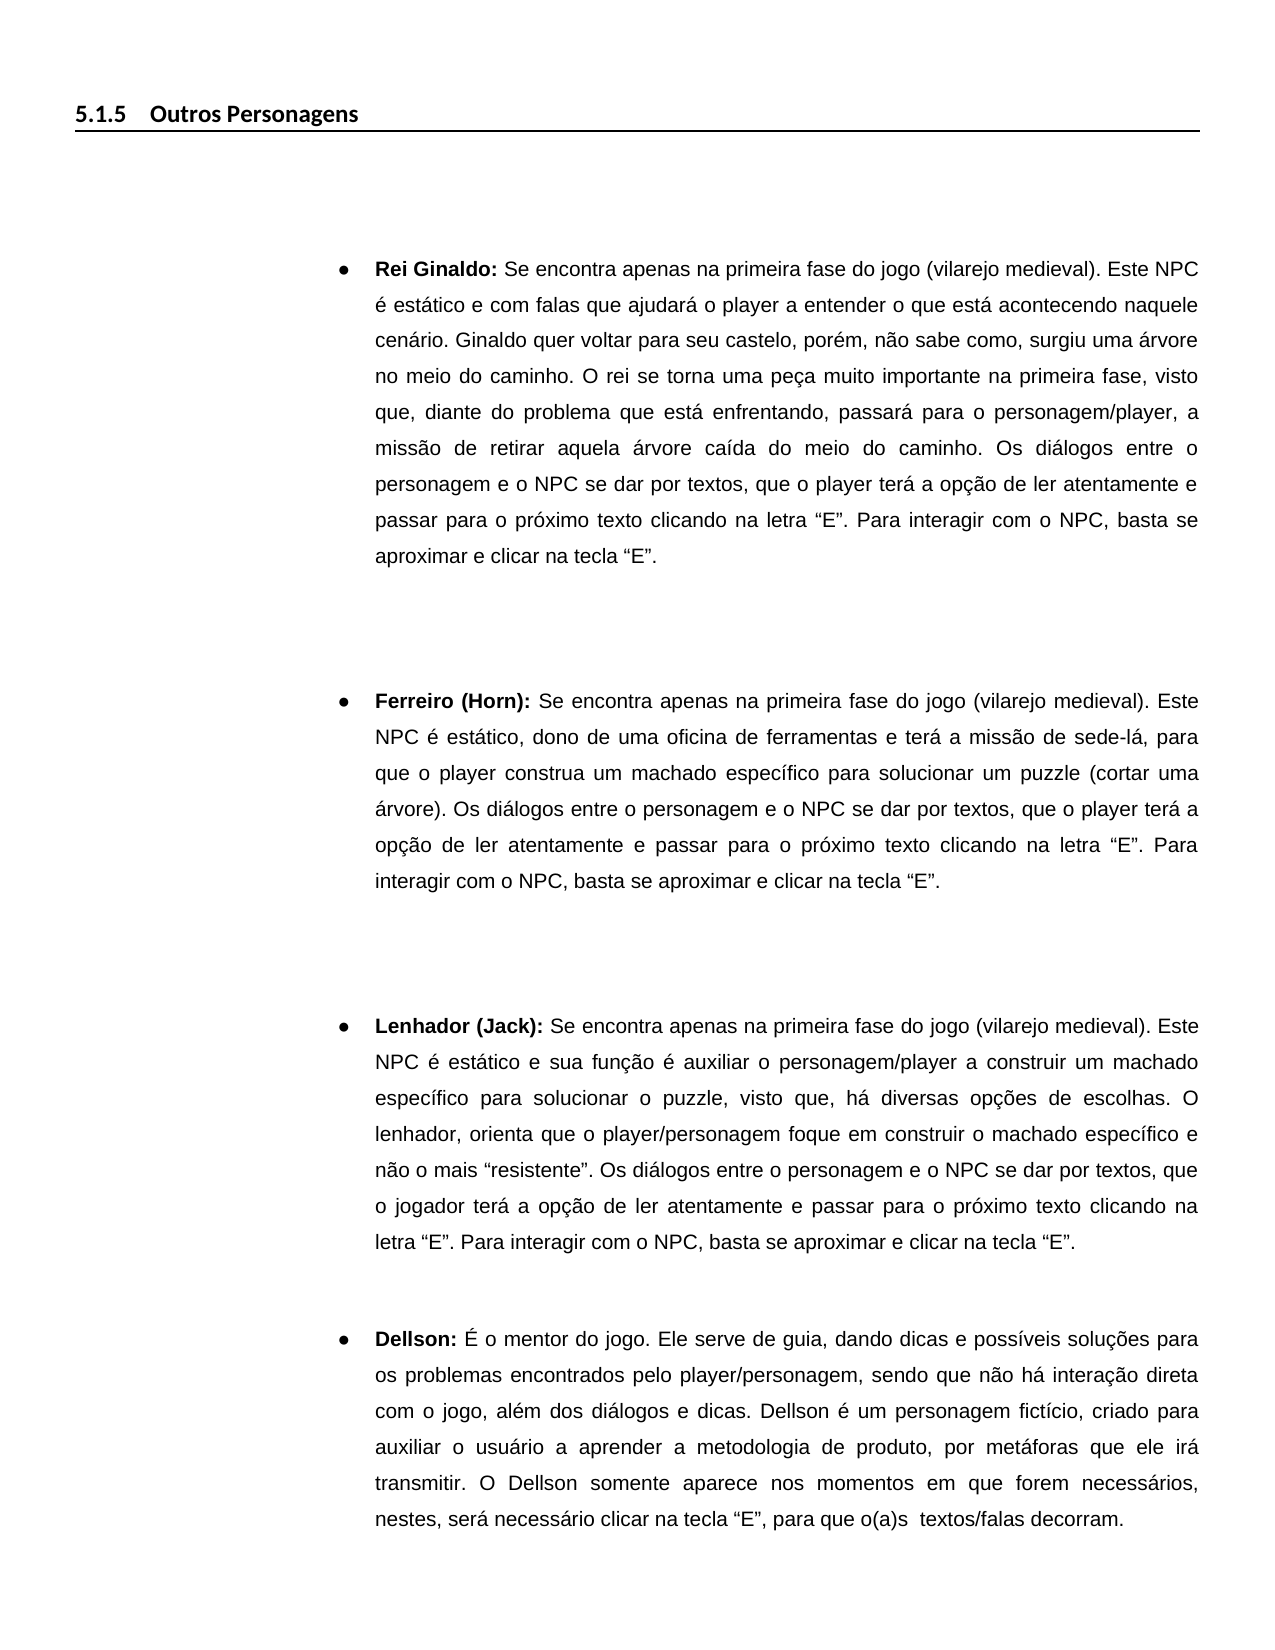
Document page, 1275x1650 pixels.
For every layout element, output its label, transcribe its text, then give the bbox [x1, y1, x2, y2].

list Rei Ginaldo: Se encontra apenas na primeira fase do jogo (vilarejo medieval). Este NPC é estático e com falas que ajudará o player a entender o que está acontecendo naquele cenário. Ginaldo quer voltar para seu castelo, porém, não sabe como, surgiu uma árvore no meio do caminho. O rei se torna uma peça muito importante na primeira fase, visto que, diante do problema que está enfrentando, passará para o personagem/player, a missão de retirar aquela árvore caída do meio do caminho. Os diálogos entre o personagem e o NPC se dar por textos, que o player terá a opção de ler atentamente e passar para o próximo texto clicando na letra “E”. Para interagir com o NPC, basta se aproximar e clicar na tecla “E”. [337, 256, 1200, 568]
list Ferreiro (Horn): Se encontra apenas na primeira fase do jogo (vilarejo medieval). Este NPC é estático, dono de uma oficina de ferramentas e terá a missão de sede-lá, para que o player construa um machado específico para solucionar um puzzle (cortar uma árvore). Os diálogos entre o personagem e o NPC se dar por textos, que o player terá a opção de ler atentamente e passar para o próximo texto clicando na letra “E”. Para interagir com o NPC, basta se aproximar e clicar na tecla “E”. [337, 689, 1200, 893]
list Dellson: É o mentor do jogo. Ele serve de guia, dando dicas e possíveis soluções para os problemas encontrados pelo player/personagem, sendo que não há interação direta com o jogo, além dos diálogos e dicas. Dellson é um personagem fictício, criado para auxiliar o usuário a aprender a metodologia de produto, por metáforas que ele irá transmitir. O Dellson somente aparece nos momentos em que forem necessários, nestes, será necessário clicar na tecla “E”, para que o(a)s textos/falas decorram. [337, 1327, 1200, 1530]
list Lenhador (Jack): Se encontra apenas na primeira fase do jogo (vilarejo medieval). Este NPC é estático e sua função é auxiliar o personagem/player a construir um machado específico para solucionar o puzzle, visto que, há diversas opções de escolhas. O lenhador, orienta que o player/personagem foque em construir o machado específico e não o mais “resistente”. Os diálogos entre o personagem e o NPC se dar por textos, que o jogador terá a opção de ler atentamente e passar para o próximo texto clicando na letra “E”. Para interagir com o NPC, basta se aproximar e clicar na tecla “E”. [337, 1014, 1200, 1254]
subtitle Outros Personagens [75, 98, 1200, 130]
